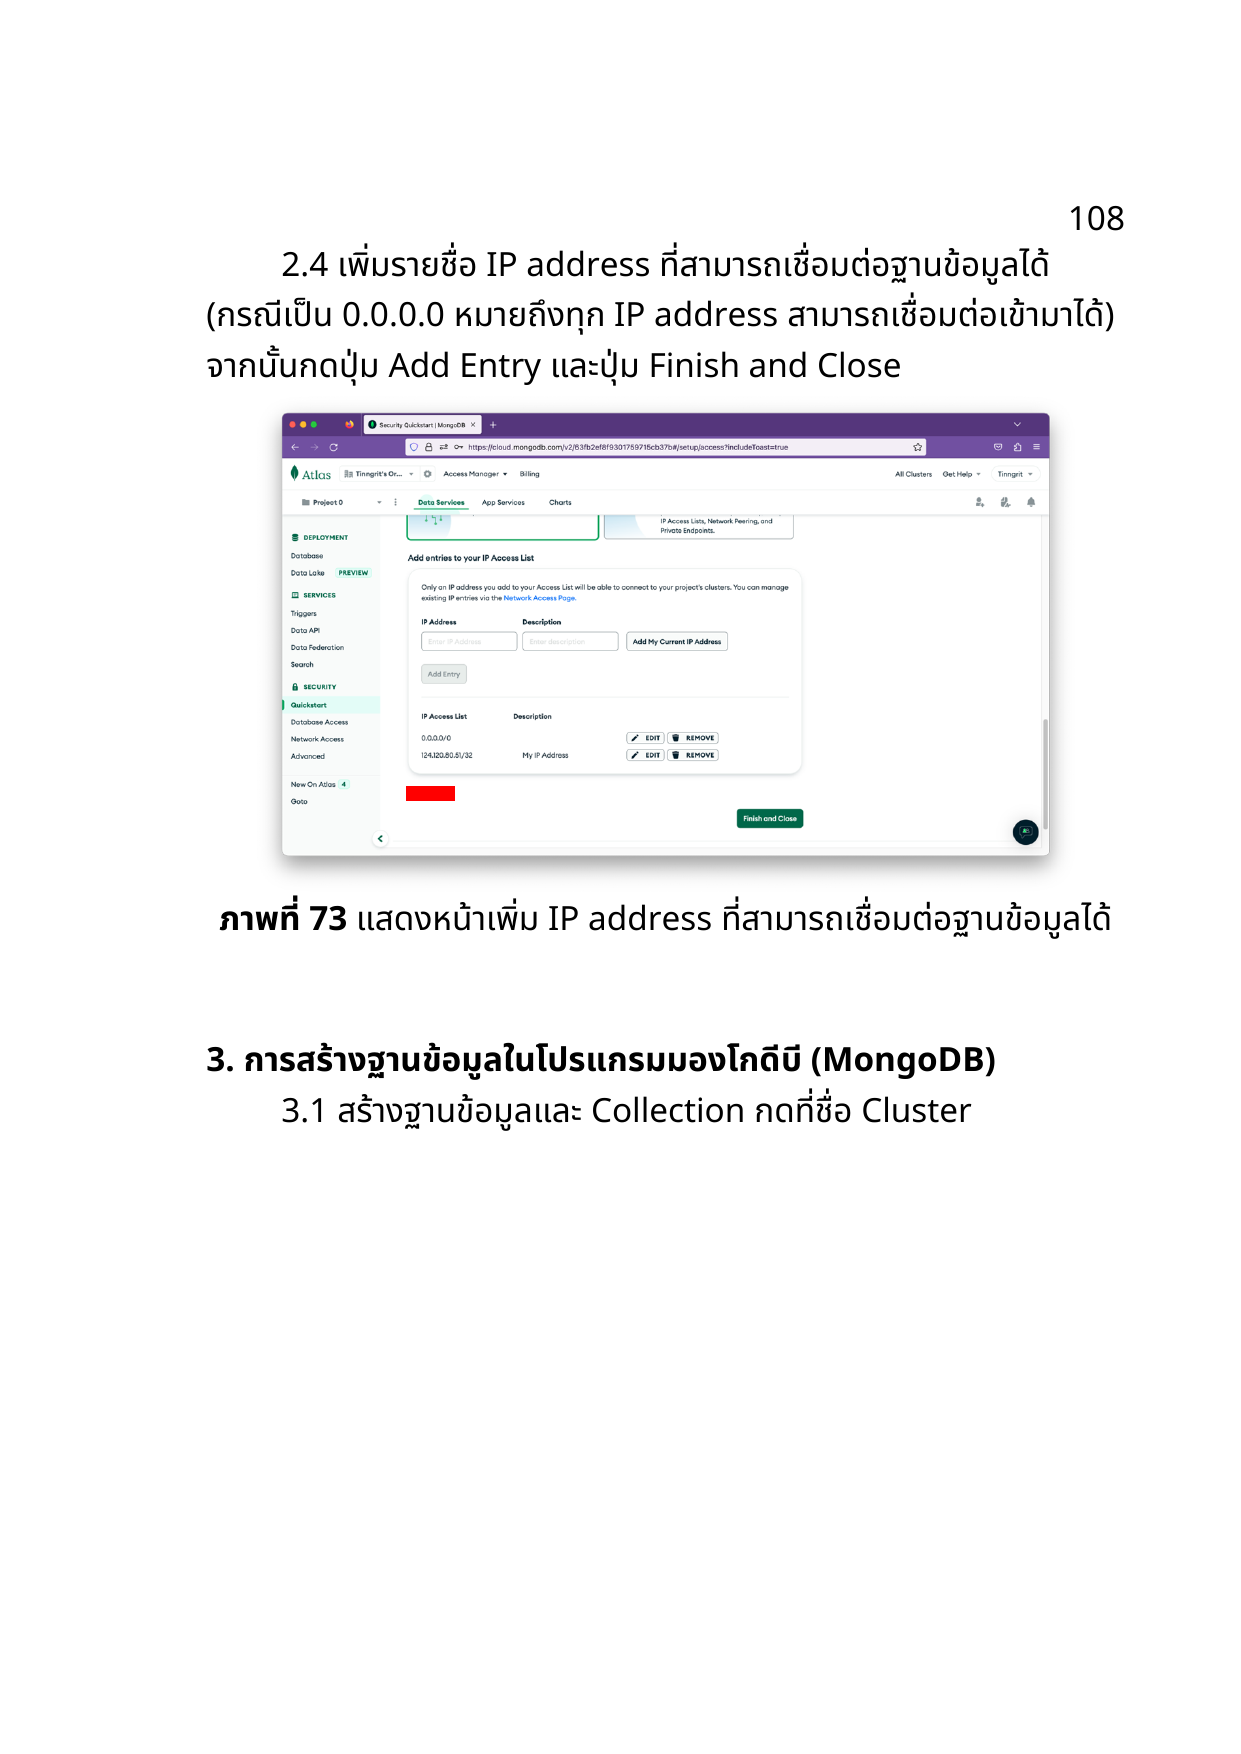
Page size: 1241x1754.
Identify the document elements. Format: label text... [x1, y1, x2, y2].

text 2.4 เพิ่มรายชื่อ IP address ที่สามารถเชื่อมต่อฐานข้อมูลได้ (กรณีเป็น 0.0.0.0 หมายถึงทุก IP address สามารถเชื่อมต่อเข้ามาได้) จากนั้นกดปุ่ม Add Entry และปุ่ม Finish and Close [206, 240, 1125, 392]
picture [252, 392, 1079, 895]
subtitle 3. การสร้างฐานข้อมูลในโปรแกรมมองโกดีบี (MongoDB) [206, 1036, 1125, 1087]
text 3.1 สร้างฐานข้อมูลและ Collection กดที่ชื่อ Cluster [206, 1087, 1125, 1137]
